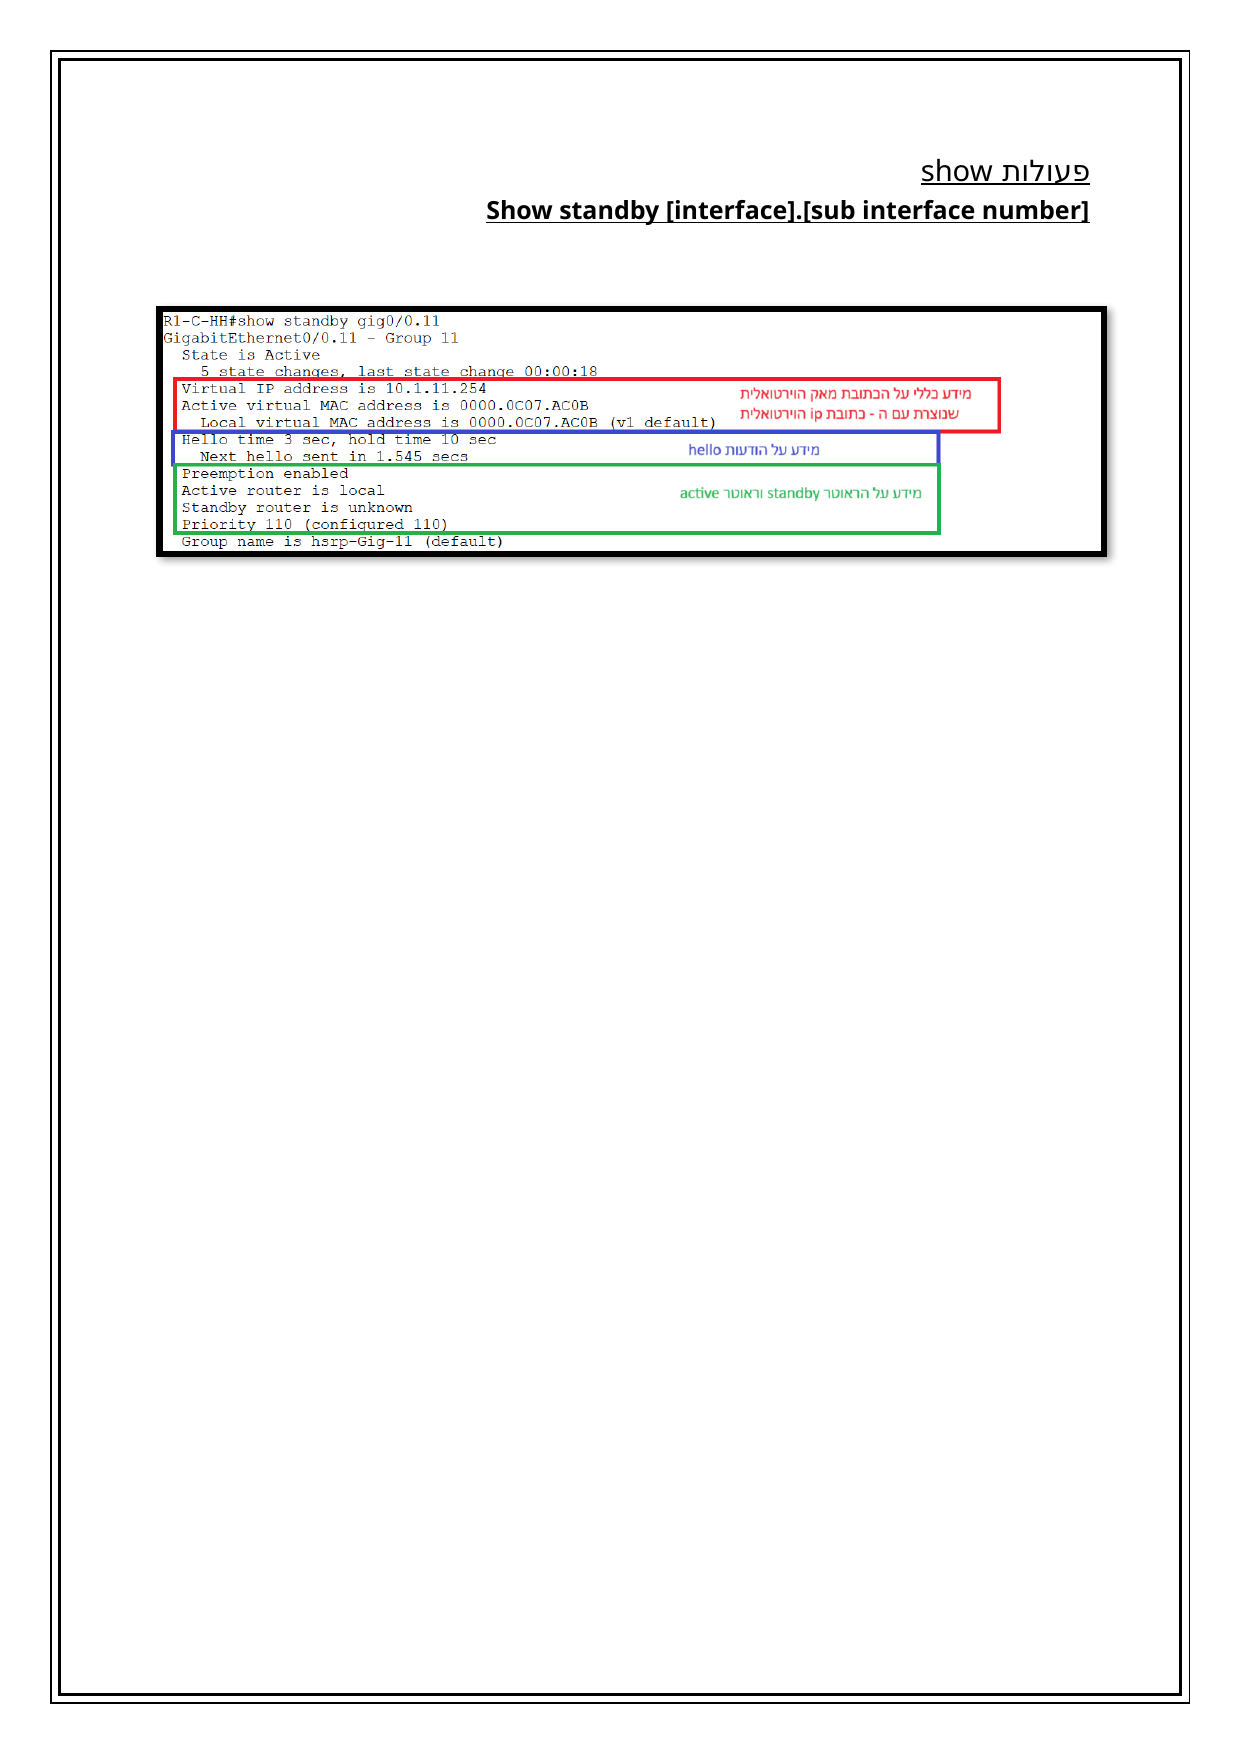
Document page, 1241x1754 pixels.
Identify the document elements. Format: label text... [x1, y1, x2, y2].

subtitle פעולות show [150, 150, 1090, 190]
picture [163, 312, 1101, 551]
text Show standby [interface].[sub interface number] [150, 193, 1090, 227]
